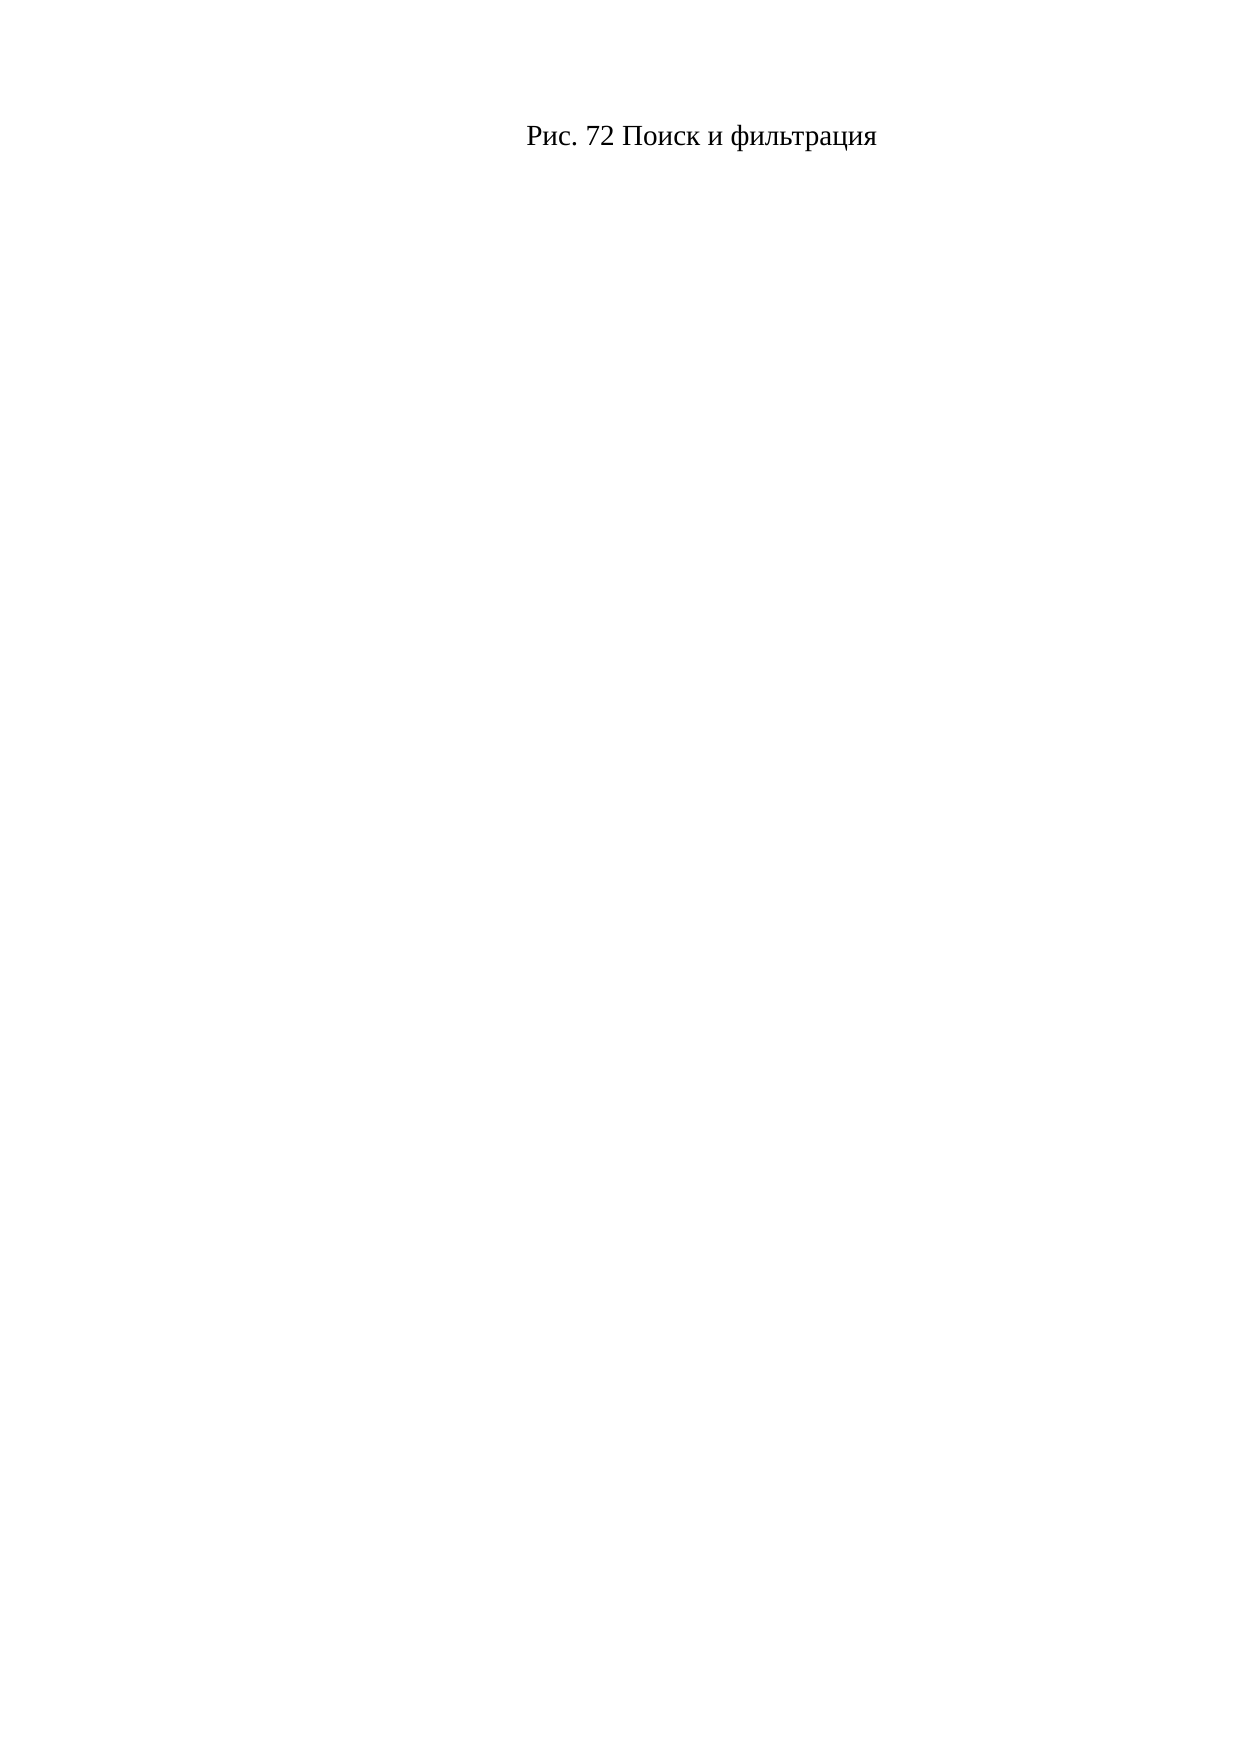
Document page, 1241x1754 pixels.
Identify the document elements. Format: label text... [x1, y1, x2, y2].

text Рис. 72 Поиск и фильтрация [177, 118, 1152, 152]
